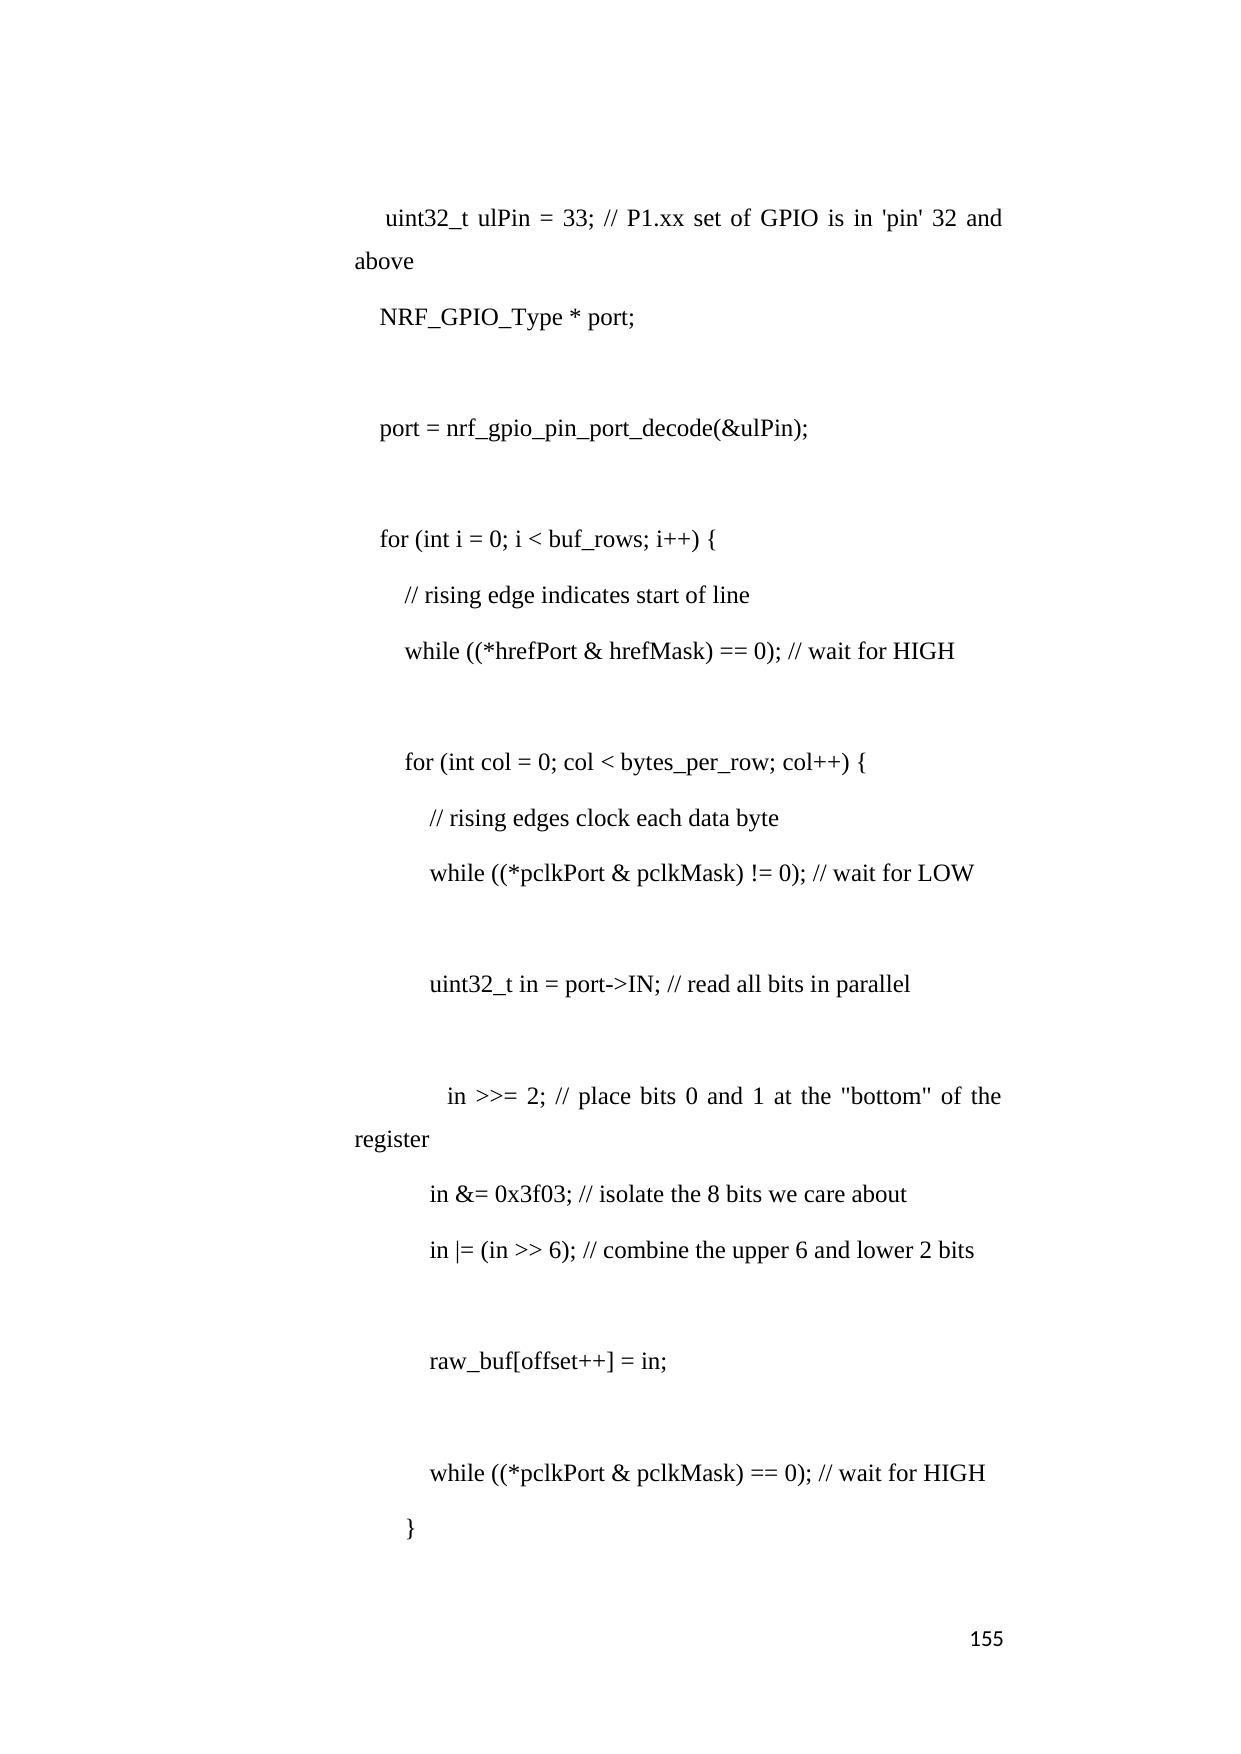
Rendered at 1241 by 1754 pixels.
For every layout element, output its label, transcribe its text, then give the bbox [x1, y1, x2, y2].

text in |= (in >> 6); // combine the upper 6 and lower 2 bits [354, 1235, 1004, 1264]
text // rising edge indicates start of line [354, 580, 1004, 609]
text while ((*pclkPort & pclkMask) == 0); // wait for HIGH [354, 1458, 1004, 1486]
text // rising edges clock each data byte [354, 803, 1004, 831]
text } [354, 1513, 1004, 1542]
text while ((*hrefPort & hrefMask) == 0); // wait for HIGH [354, 636, 1004, 664]
text while ((*pclkPort & pclkMask) != 0); // wait for LOW [354, 858, 1004, 887]
text uint32_t ulPin = 33; // P1.xx set of GPIO is in 'pin' 32 and above [354, 203, 1004, 275]
text NRF_GPIO_Type * port; [354, 302, 1004, 331]
text in >>= 2; // place bits 0 and 1 at the "bottom" of the register [354, 1081, 1004, 1153]
text raw_buf[offset++] = in; [354, 1346, 1004, 1375]
text uint32_t in = port->IN; // read all bits in parallel [354, 969, 1004, 998]
text port = nrf_gpio_pin_port_decode(&ulPin); [354, 413, 1004, 442]
text for (int col = 0; col < bytes_per_row; col++) { [354, 747, 1004, 776]
text for (int i = 0; i < buf_rows; i++) { [354, 524, 1004, 553]
text in &= 0x3f03; // isolate the 8 bits we care about [354, 1179, 1004, 1208]
